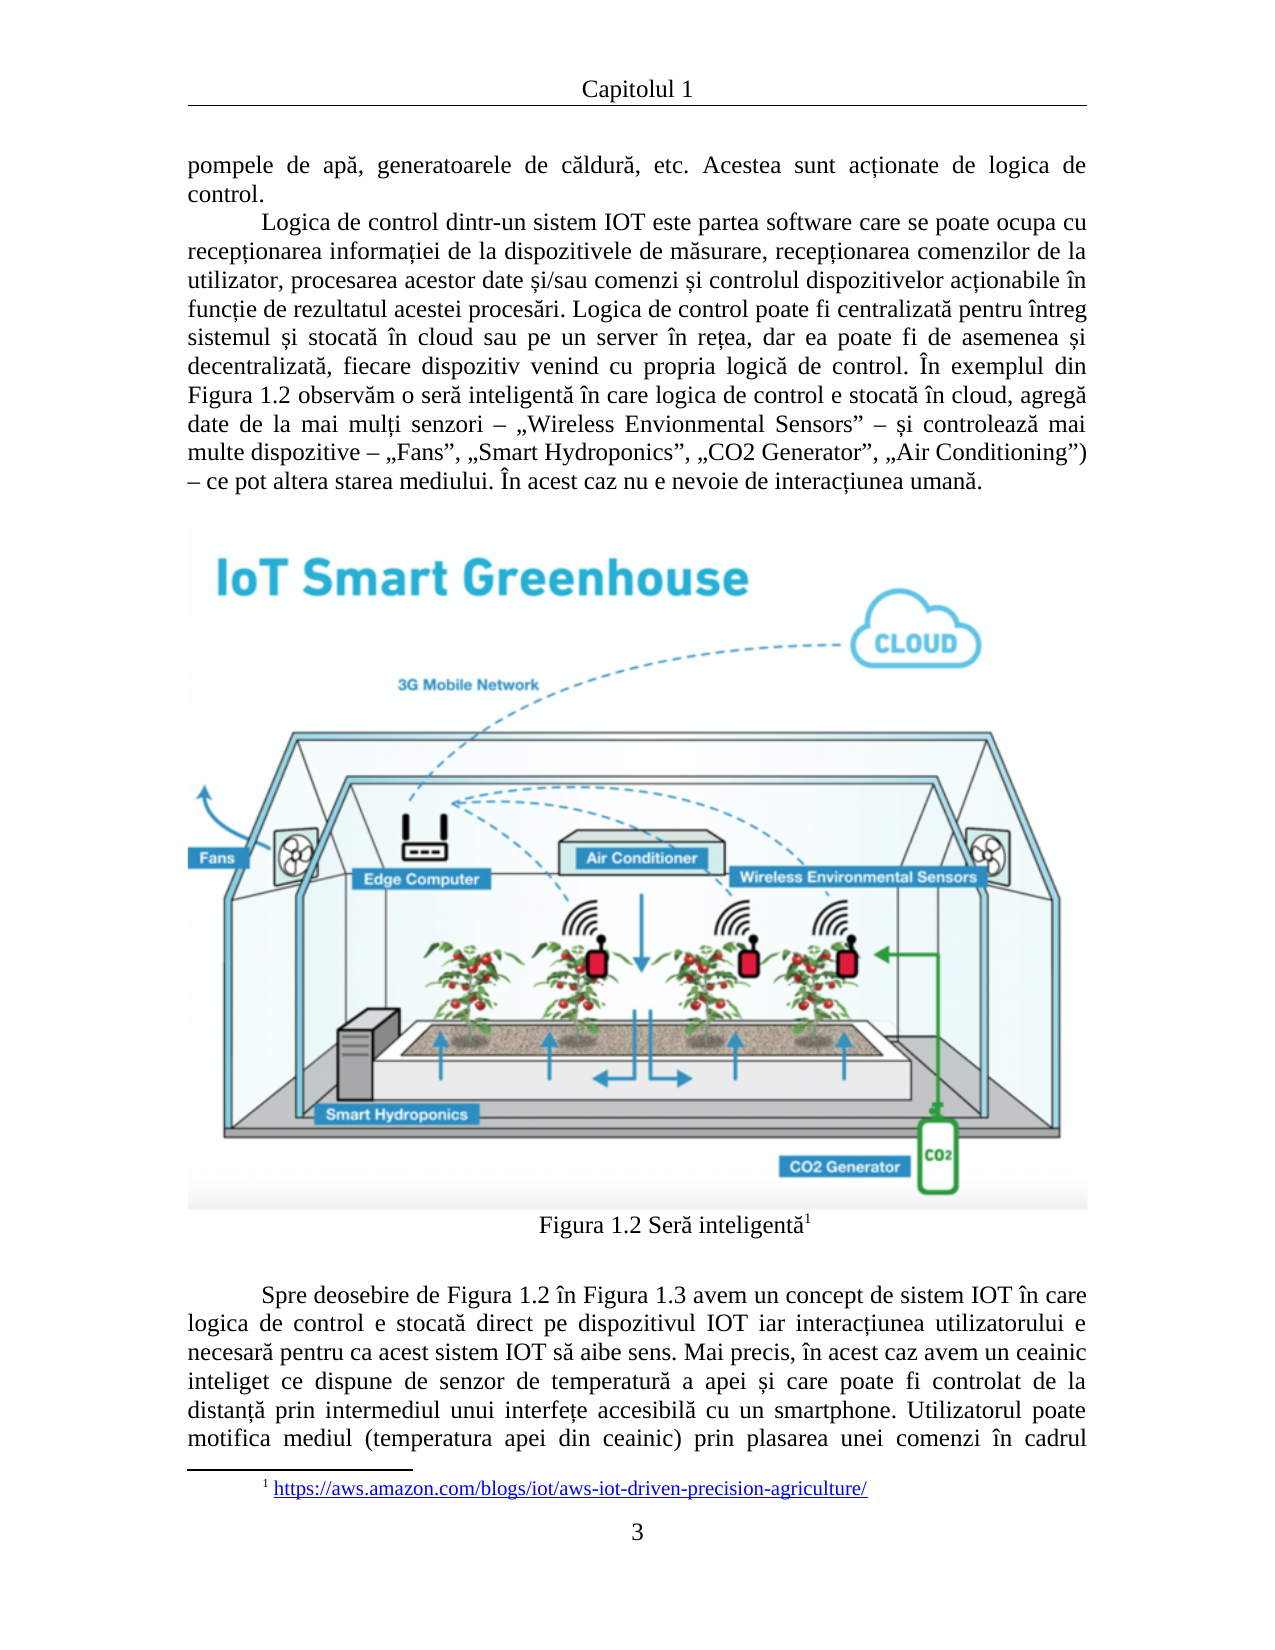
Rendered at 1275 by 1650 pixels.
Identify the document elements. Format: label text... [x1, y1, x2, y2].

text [187, 150, 1087, 207]
picture [187, 523, 1088, 1210]
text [187, 1280, 1087, 1452]
text Logica de control dintr-un sistem IOT este partea software care se poate ocupa cu recepționarea informației de la dispozitivele de măsurare, recepționarea comenzilor de la utilizator, procesarea acestor date și/sau comenzi și controlul dispozitivelor acționabile în funcție de rezultatul acestei procesări. Logica de control poate fi centralizată pentru întreg sistemul și stocată în cloud sau pe un server în rețea, dar ea poate fi de asemenea și decentralizată, fiecare dispozitiv venind cu propria logică de control. În exemplul din Figura 1.2 observăm o seră inteligentă în care logica de control e stocată în cloud, agregă date de la mai mulți senzori – „Wireless Envionmental Sensors” – și controlează mai multe dispozitive – „Fans”, „Smart Hydroponics”, „CO2 Generator”, „Air Conditioning”) – ce pot altera starea mediului. În acest caz nu e nevoie de interacțiunea umană. [187, 207, 1087, 495]
